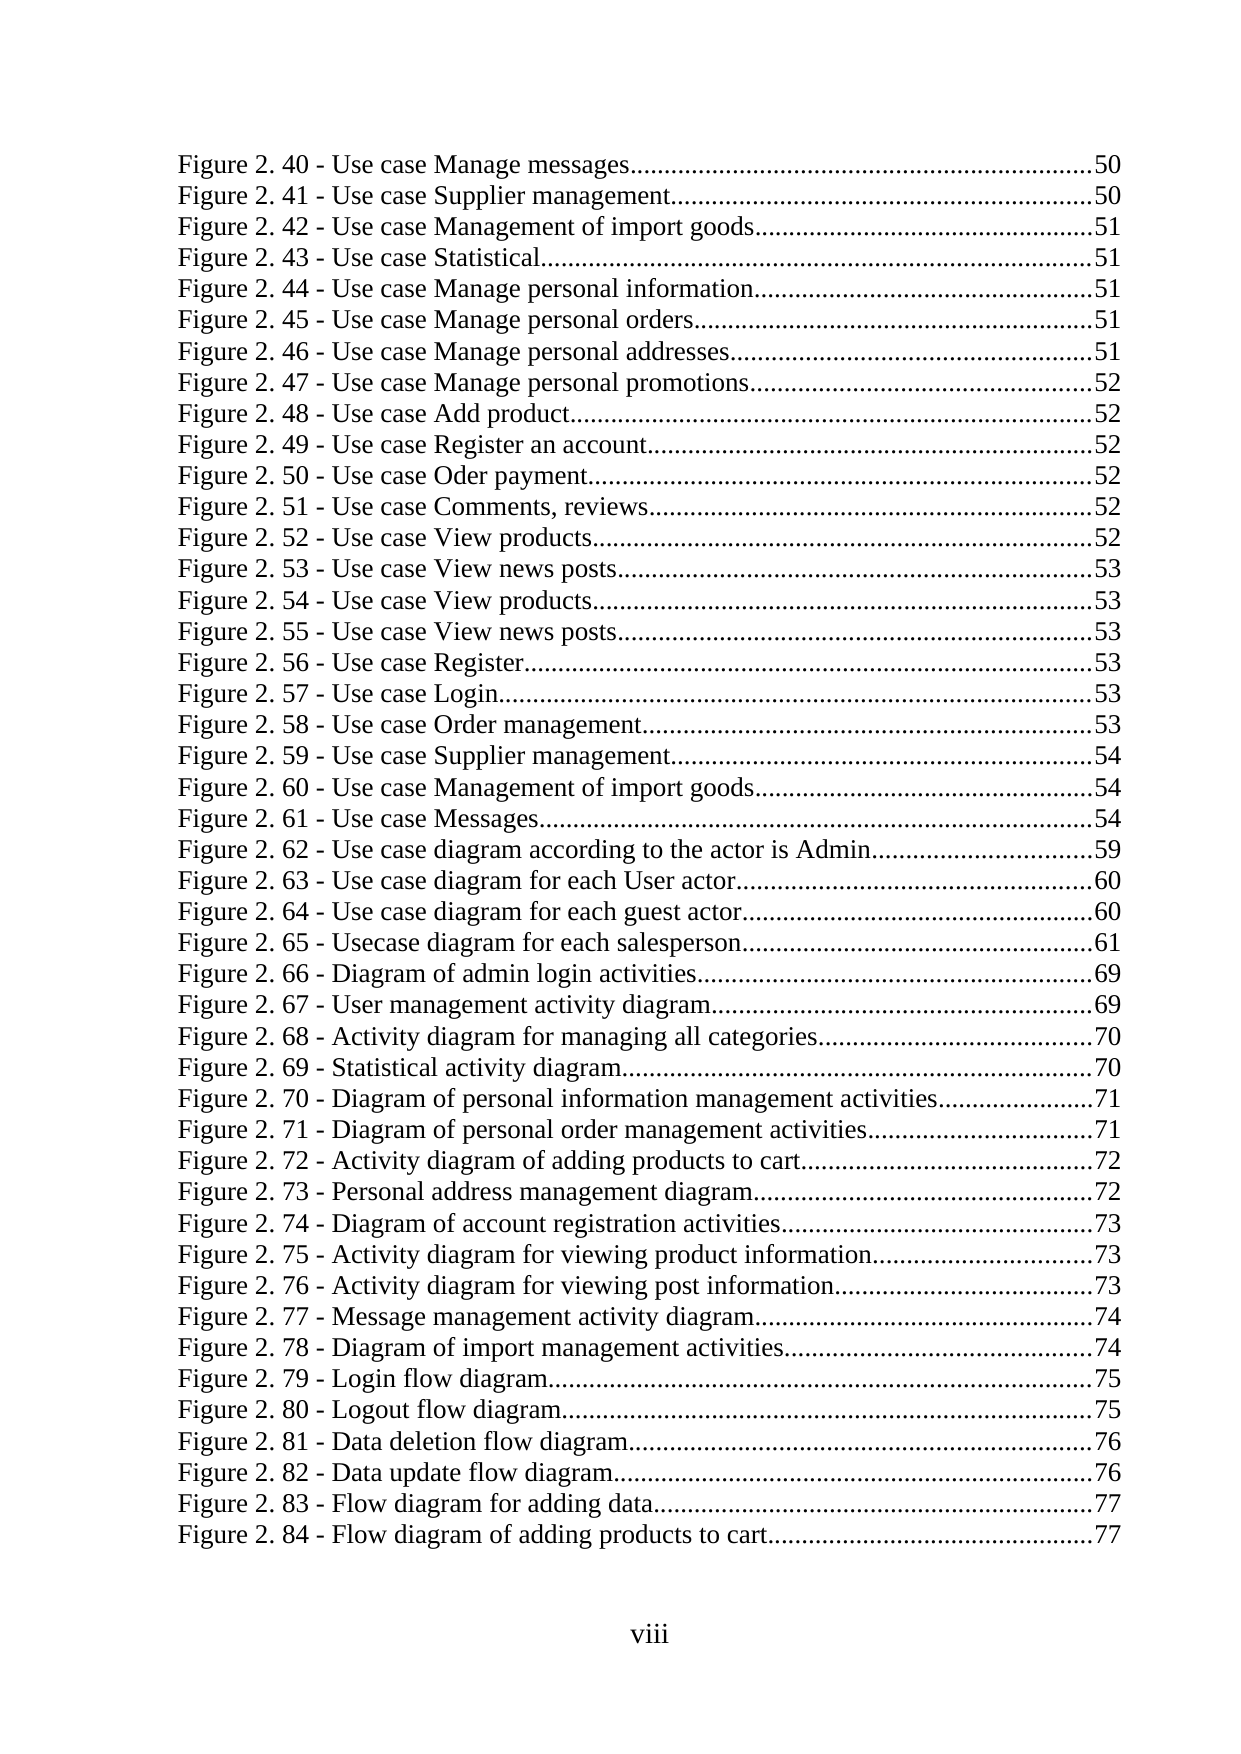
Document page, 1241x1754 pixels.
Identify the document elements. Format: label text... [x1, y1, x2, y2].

text Figure 2. 50 - Use case Oder payment 52 [177, 459, 1122, 490]
text Figure 2. 56 - Use case Register 53 [177, 646, 1122, 677]
text Figure 2. 76 - Activity diagram for viewing post information 73 [177, 1269, 1122, 1300]
text Figure 2. 79 - Login flow diagram 75 [177, 1362, 1122, 1393]
text Figure 2. 71 - Diagram of personal order management activities 71 [177, 1113, 1122, 1144]
text Figure 2. 46 - Use case Manage personal addresses 51 [177, 334, 1122, 366]
text Figure 2. 65 - Usecase diagram for each salesperson 61 [177, 926, 1122, 957]
text Figure 2. 69 - Statistical activity diagram 70 [177, 1051, 1122, 1082]
text Figure 2. 58 - Use case Order management 53 [177, 708, 1122, 739]
text Figure 2. 57 - Use case Login 53 [177, 677, 1122, 708]
text Figure 2. 41 - Use case Supplier management 50 [177, 179, 1122, 210]
text Figure 2. 67 - User management activity diagram 69 [177, 989, 1122, 1020]
text Figure 2. 80 - Logout flow diagram 75 [177, 1393, 1122, 1425]
text Figure 2. 40 - Use case Manage messages 50 [177, 148, 1122, 179]
text Figure 2. 66 - Diagram of admin login activities 69 [177, 957, 1122, 989]
text Figure 2. 54 - Use case View products 53 [177, 584, 1122, 615]
text Figure 2. 84 - Flow diagram of adding products to cart 77 [177, 1518, 1122, 1549]
text Figure 2. 63 - Use case diagram for each User actor 60 [177, 864, 1122, 895]
text Figure 2. 83 - Flow diagram for adding data 77 [177, 1487, 1122, 1518]
text Figure 2. 78 - Diagram of import management activities 74 [177, 1331, 1122, 1362]
text Figure 2. 62 - Use case diagram according to the actor is Admin 59 [177, 833, 1122, 864]
text Figure 2. 72 - Activity diagram of adding products to cart 72 [177, 1144, 1122, 1176]
text Figure 2. 51 - Use case Comments, reviews 52 [177, 490, 1122, 521]
text Figure 2. 73 - Personal address management diagram 72 [177, 1176, 1122, 1207]
text Figure 2. 82 - Data update flow diagram 76 [177, 1456, 1122, 1487]
text Figure 2. 74 - Diagram of account registration activities 73 [177, 1207, 1122, 1238]
text Figure 2. 64 - Use case diagram for each guest actor 60 [177, 895, 1122, 926]
text Figure 2. 59 - Use case Supplier management 54 [177, 739, 1122, 771]
text Figure 2. 49 - Use case Register an account 52 [177, 428, 1122, 459]
text Figure 2. 81 - Data deletion flow diagram 76 [177, 1425, 1122, 1456]
text Figure 2. 44 - Use case Manage personal information 51 [177, 272, 1122, 303]
text Figure 2. 45 - Use case Manage personal orders 51 [177, 303, 1122, 334]
text Figure 2. 43 - Use case Statistical 51 [177, 241, 1122, 272]
text Figure 2. 60 - Use case Management of import goods 54 [177, 771, 1122, 802]
text Figure 2. 53 - Use case View news posts 53 [177, 553, 1122, 584]
text Figure 2. 68 - Activity diagram for managing all categories 70 [177, 1020, 1122, 1051]
text Figure 2. 42 - Use case Management of import goods 51 [177, 210, 1122, 241]
text Figure 2. 48 - Use case Add product 52 [177, 397, 1122, 428]
text Figure 2. 55 - Use case View news posts 53 [177, 615, 1122, 646]
text Figure 2. 77 - Message management activity diagram 74 [177, 1300, 1122, 1331]
text Figure 2. 61 - Use case Messages 54 [177, 802, 1122, 833]
text Figure 2. 52 - Use case View products 52 [177, 521, 1122, 553]
text Figure 2. 47 - Use case Manage personal promotions 52 [177, 366, 1122, 397]
text Figure 2. 70 - Diagram of personal information management activities 71 [177, 1082, 1122, 1113]
text Figure 2. 75 - Activity diagram for viewing product information 73 [177, 1238, 1122, 1269]
